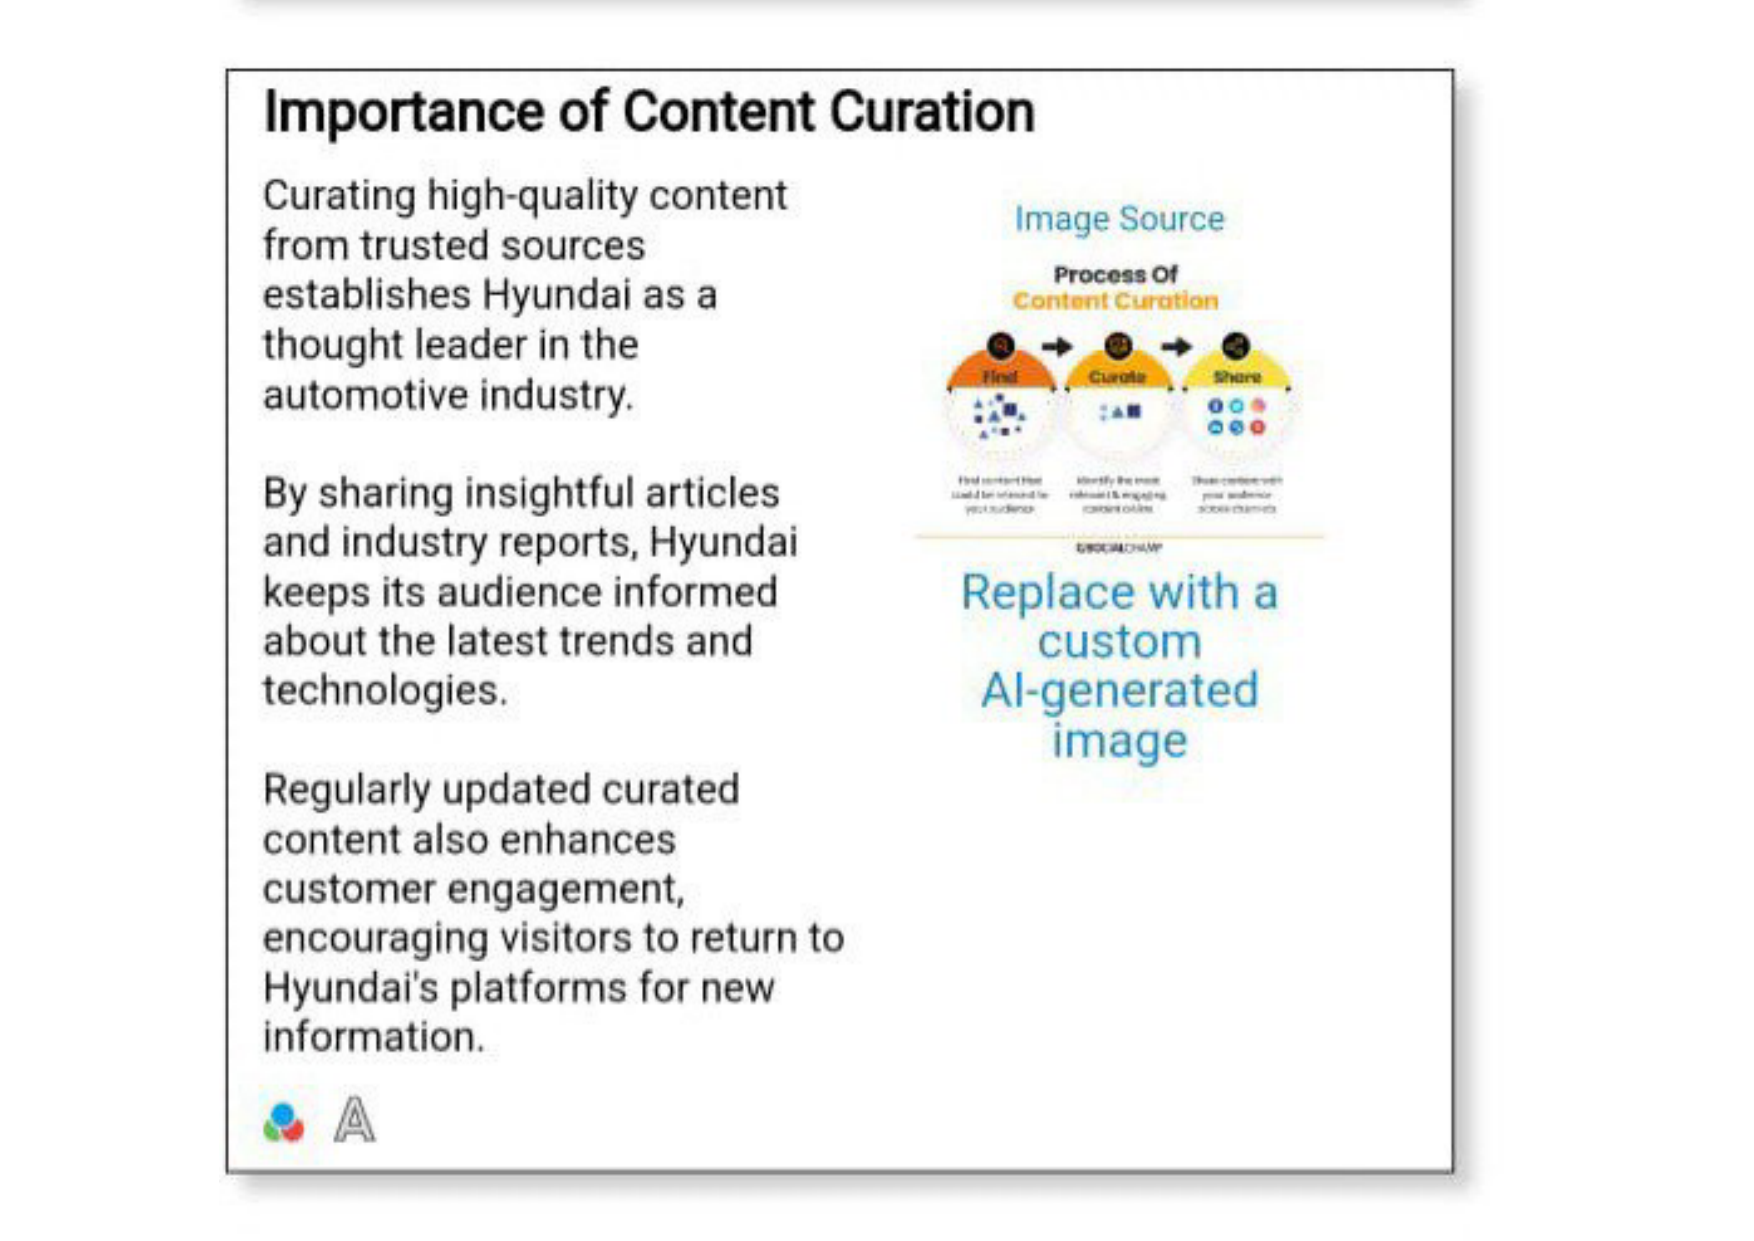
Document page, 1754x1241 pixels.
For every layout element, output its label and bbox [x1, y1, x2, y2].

picture [219, 0, 1505, 1241]
